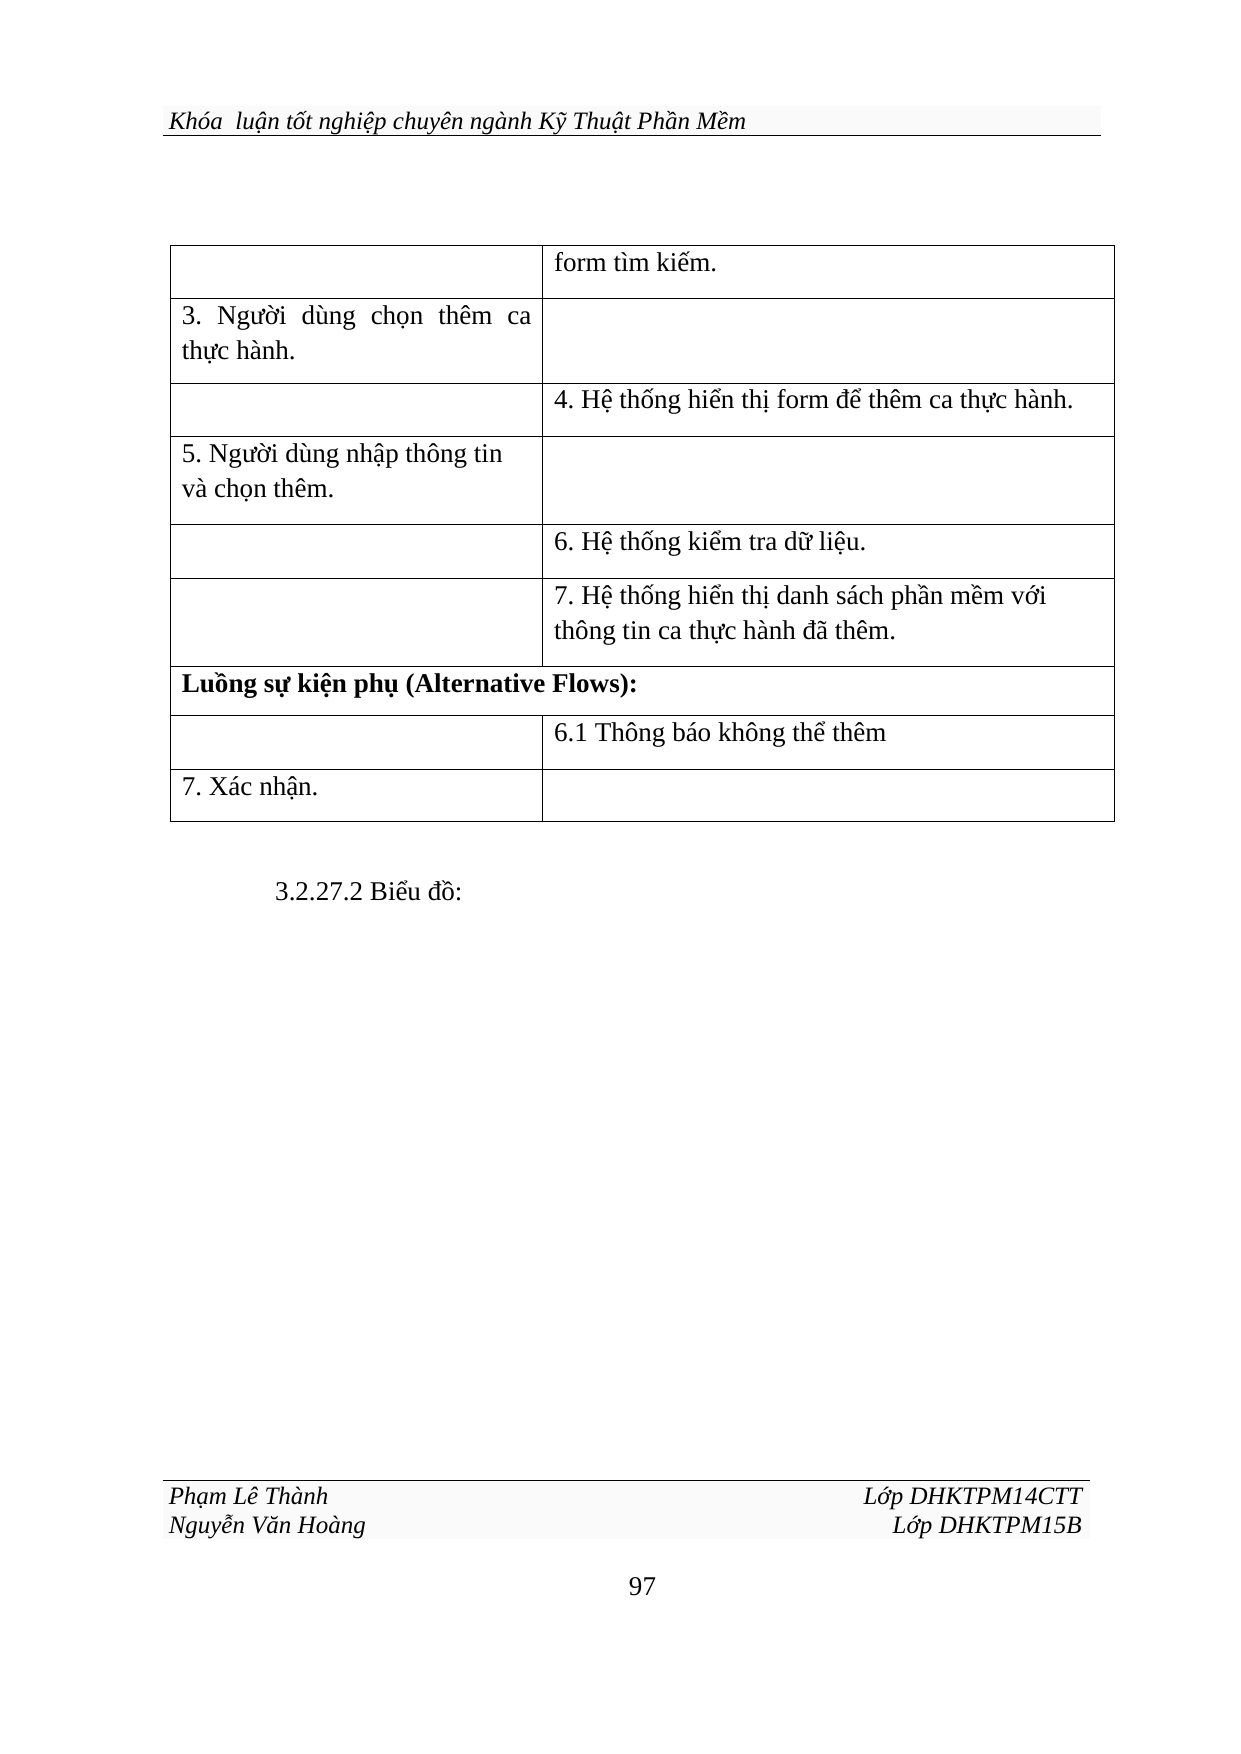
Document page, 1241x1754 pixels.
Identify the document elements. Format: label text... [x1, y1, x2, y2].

table_cell [171, 579, 542, 666]
table_cell [171, 246, 542, 298]
table_cell 6.1 Thông báo không thể thêm [543, 716, 1114, 768]
subtitle 3.2.27.2 Biểu đồ: [275, 875, 1122, 906]
table_cell 5. Người dùng nhập thông tin và chọn thêm. [171, 437, 542, 524]
table_cell [543, 770, 1114, 821]
table_cell Luồng sự kiện phụ (Alternative Flows): [171, 667, 1114, 715]
table_cell 3. Người dùng chọn thêm ca thực hành. [171, 299, 542, 382]
table_cell 7. Hệ thống hiển thị danh sách phần mềm với thông tin ca thực hành đã thêm. [543, 579, 1114, 666]
table_cell 4. Hệ thống hiển thị form để thêm ca thực hành. [543, 384, 1114, 436]
table_cell [543, 437, 1114, 524]
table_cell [543, 246, 1114, 298]
table_cell [543, 299, 1114, 382]
table_cell 6. Hệ thống kiểm tra dữ liệu. [543, 525, 1114, 578]
table_cell [171, 716, 542, 768]
table_cell [171, 525, 542, 578]
table_cell [171, 384, 542, 436]
table_cell 7. Xác nhận. [171, 770, 542, 821]
